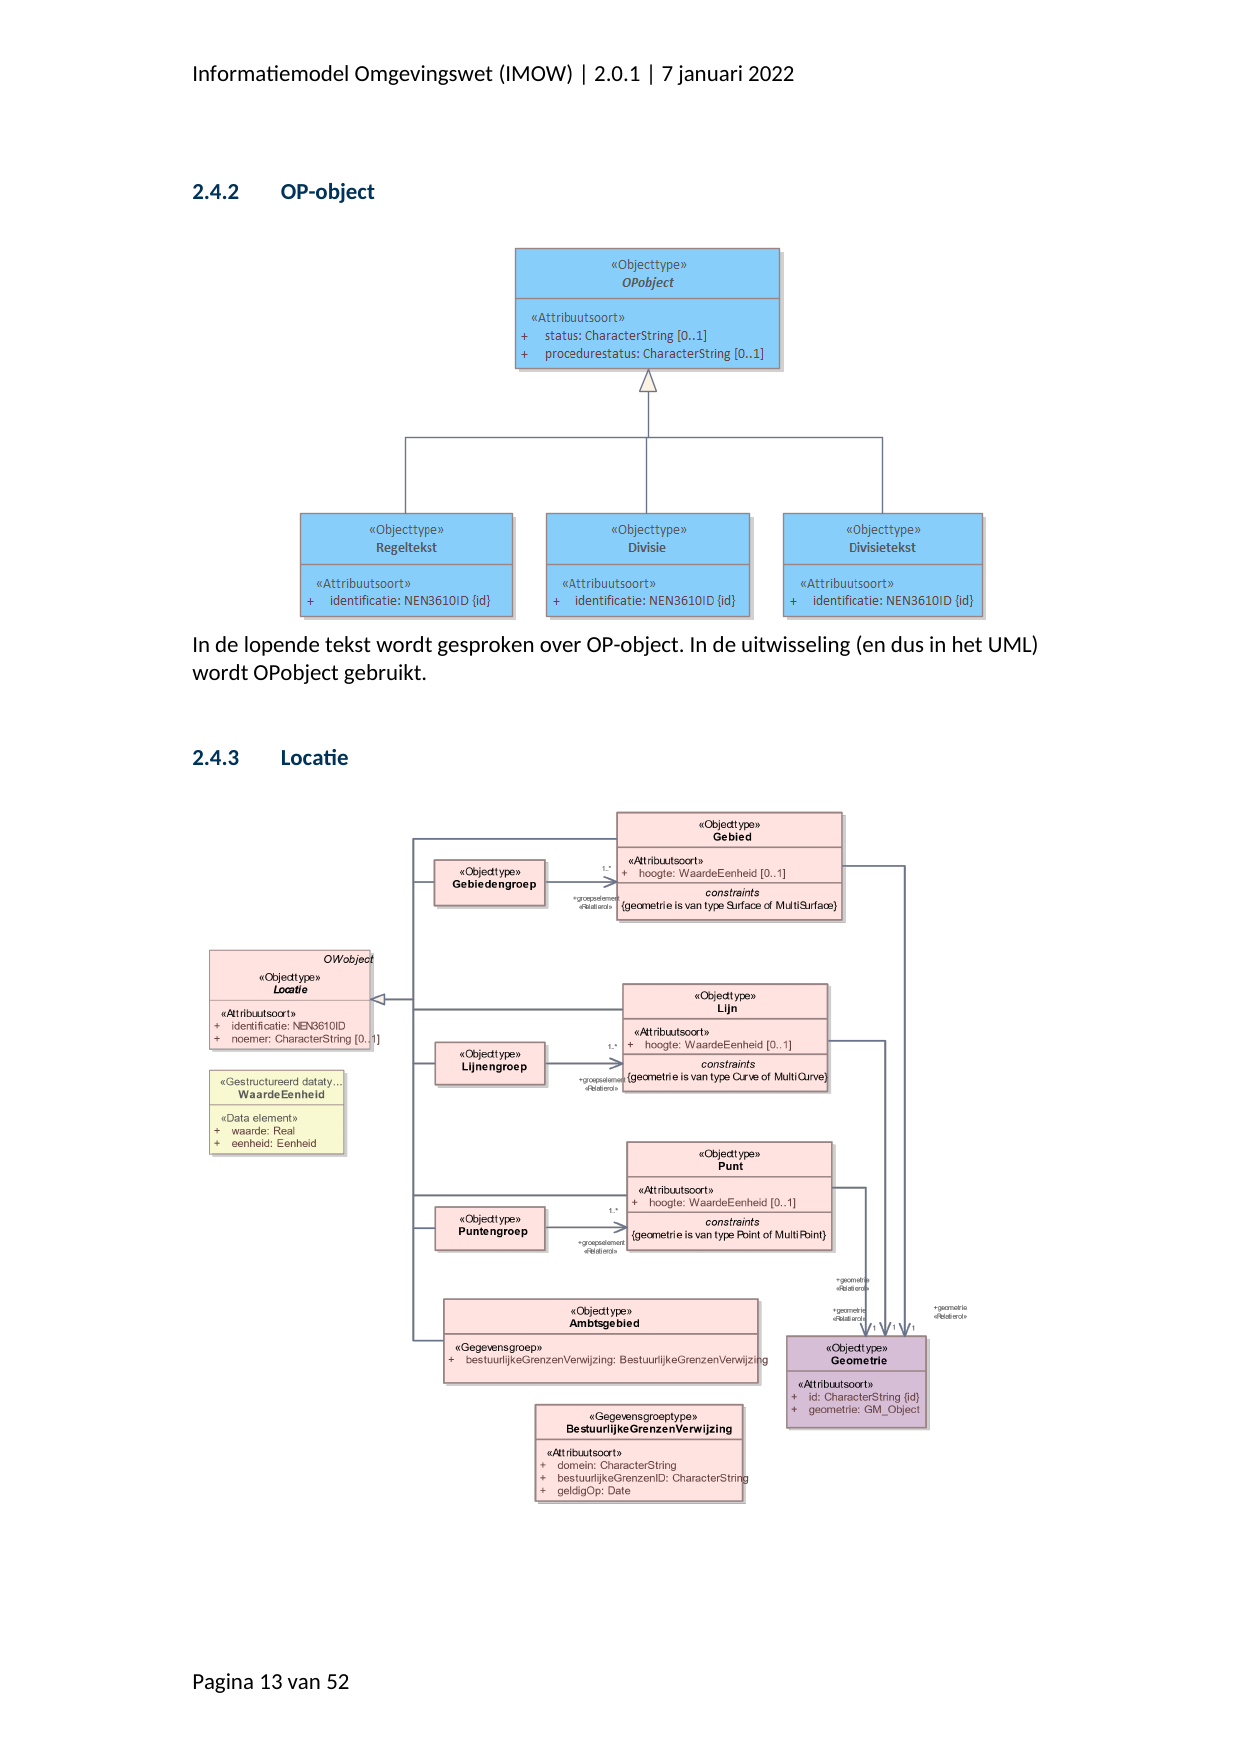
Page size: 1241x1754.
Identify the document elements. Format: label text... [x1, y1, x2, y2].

picture [197, 800, 979, 1516]
subtitle Locatie [192, 743, 1092, 771]
subtitle OP-object [192, 177, 1092, 205]
text In de lopende tekst wordt gesproken over OP-object. In de uitwisseling (en dus in het UML) wordt OPobject gebruikt. [192, 630, 1092, 686]
picture [286, 234, 998, 631]
